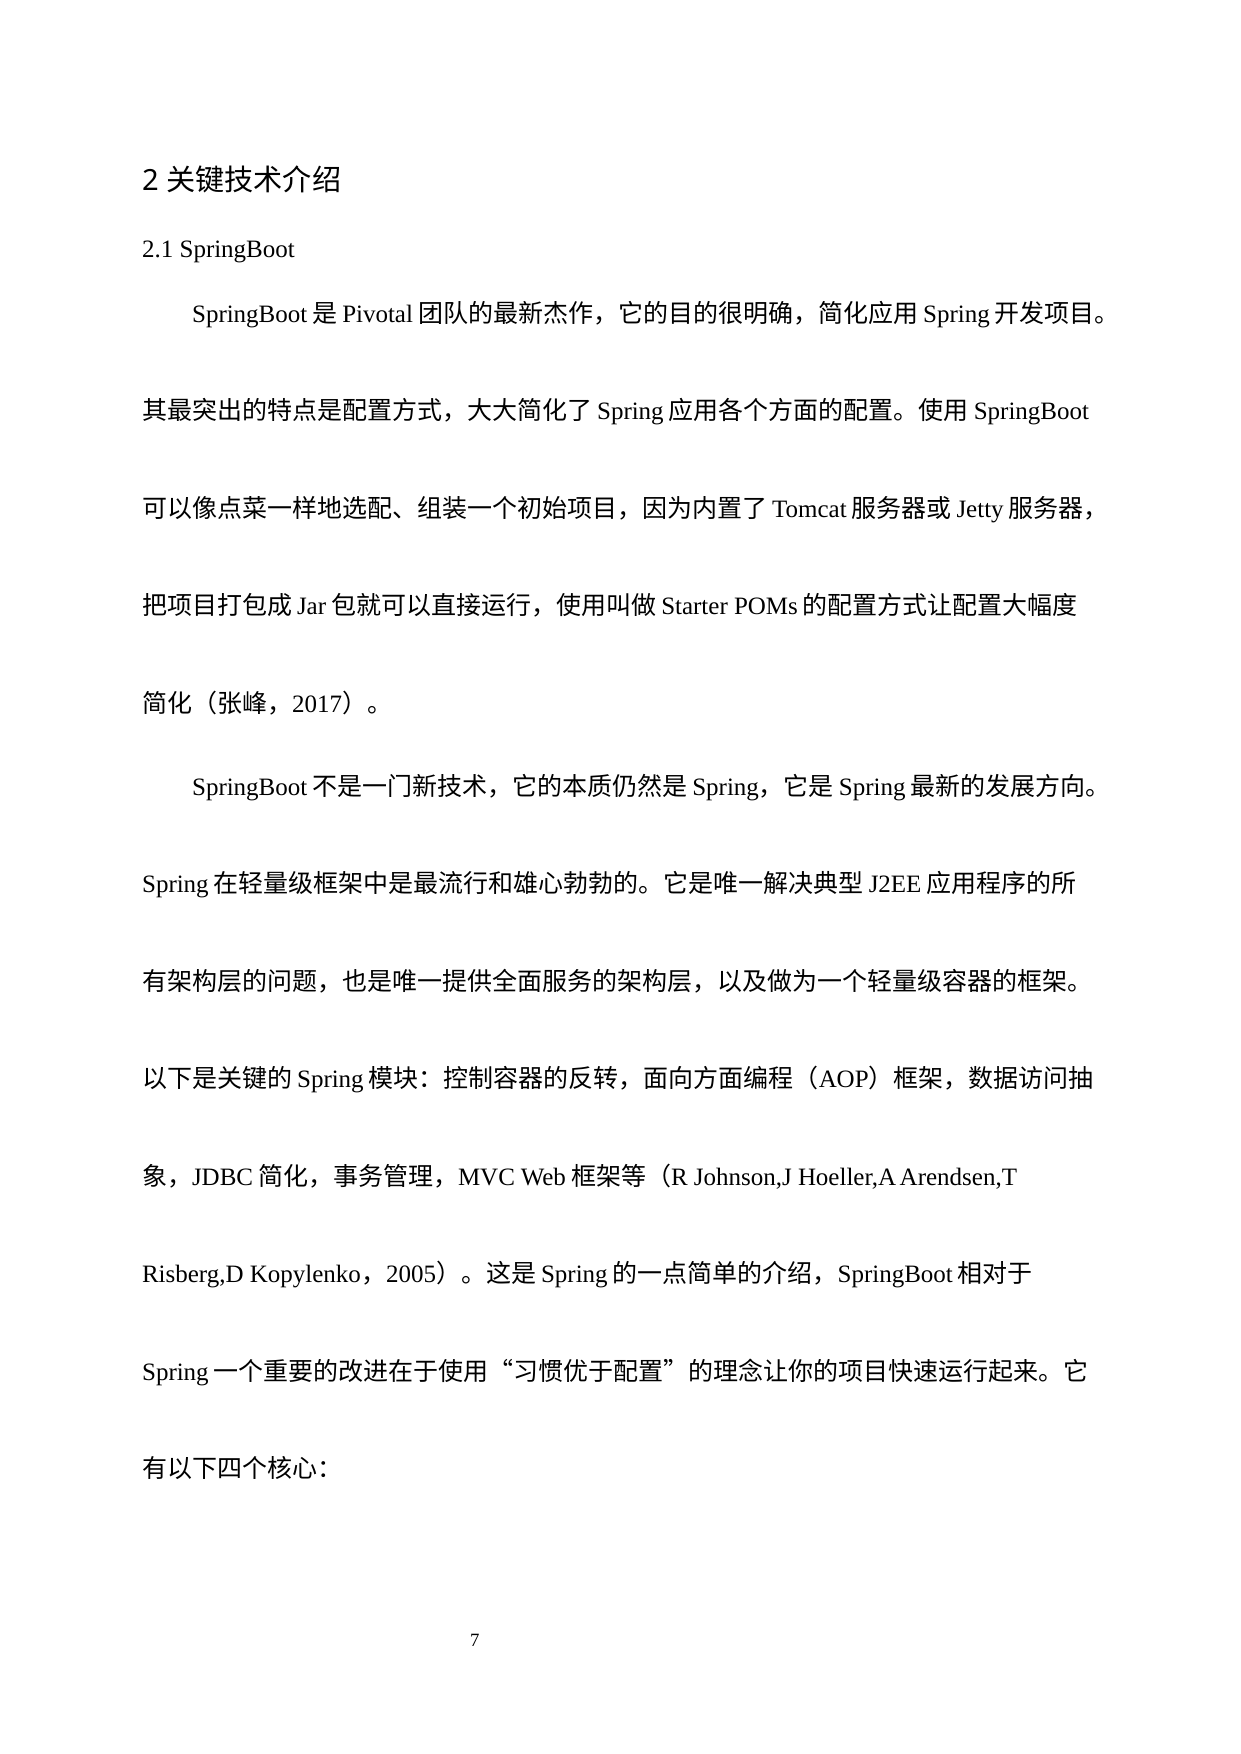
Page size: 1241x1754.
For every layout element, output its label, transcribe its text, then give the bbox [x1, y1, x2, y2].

text SpringBoot不是一门新技术，它的本质仍然是Spring，它是Spring最新的发展方向。Spring在轻量级框架中是最流行和雄心勃勃的。它是唯一解决典型J2EE应用程序的所有架构层的问题，也是唯一提供全面服务的架构层，以及做为一个轻量级容器的框架。以下是关键的Spring模块：控制容器的反转，面向方面编程（AOP）框架，数据访问抽象，JDBC简化，事务管理，MVC Web框架等（R Johnson,J Hoeller,A Arendsen,T Risberg,D Kopylenko，2005）。这是Spring的一点简单的介绍，SpringBoot相对于Spring一个重要的改进在于使用“习惯优于配置”的理念让你的项目快速运行起来。它有以下四个核心： [142, 752, 1098, 1499]
text SpringBoot是Pivotal团队的最新杰作，它的目的很明确，简化应用Spring开发项目。其最突出的特点是配置方式，大大简化了Spring应用各个方面的配置。使用SpringBoot可以像点菜一样地选配、组装一个初始项目，因为内置了Tomcat服务器或Jetty服务器，把项目打包成Jar包就可以直接运行，使用叫做Starter POMs的配置方式让配置大幅度简化（张峰，2017）。 [142, 279, 1098, 734]
text 关键技术介绍 [142, 146, 1098, 211]
text SpringBoot [142, 232, 1098, 264]
